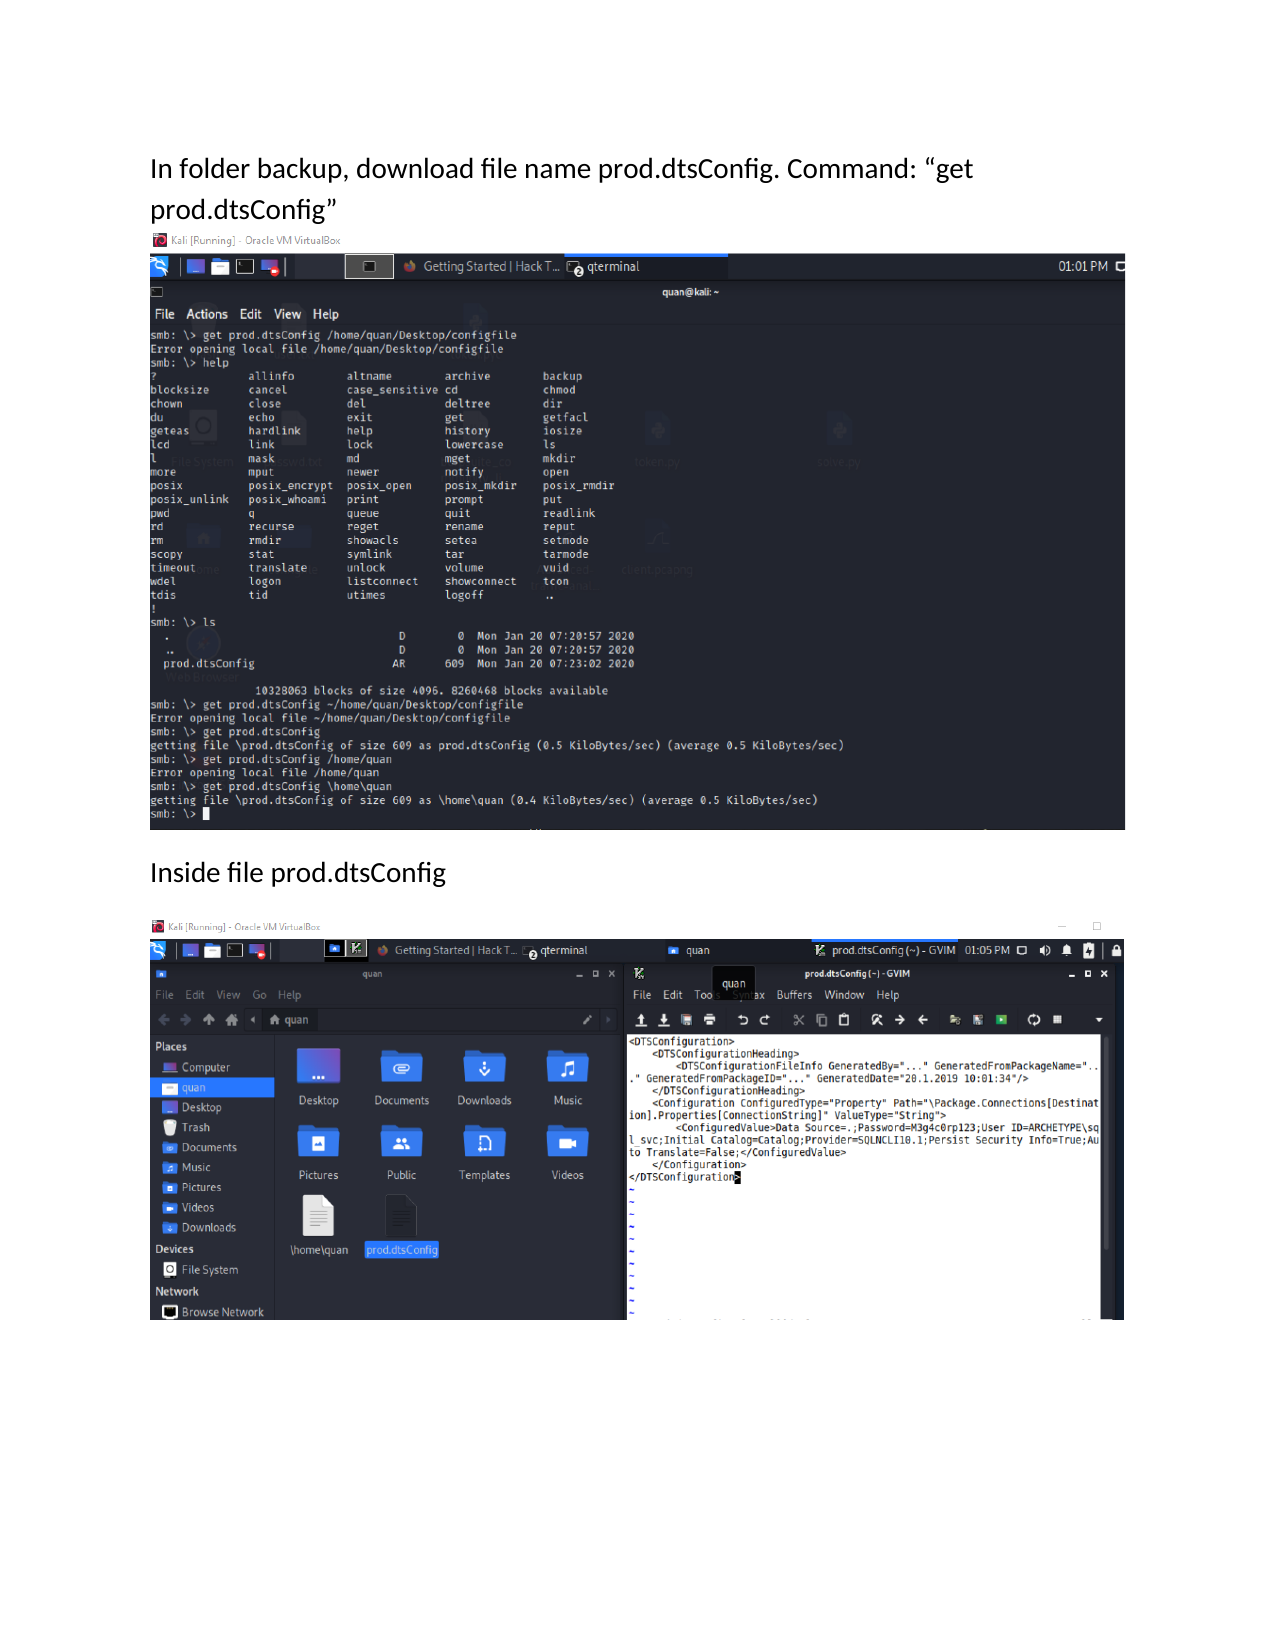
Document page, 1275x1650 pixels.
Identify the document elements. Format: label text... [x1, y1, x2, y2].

text Inside file prod.dtsConfig [150, 854, 1125, 890]
picture [150, 916, 1124, 1320]
picture [150, 230, 1125, 830]
text In folder backup, download file name prod.dtsConfig. Command: “get prod.dtsConfig” [150, 150, 1125, 230]
